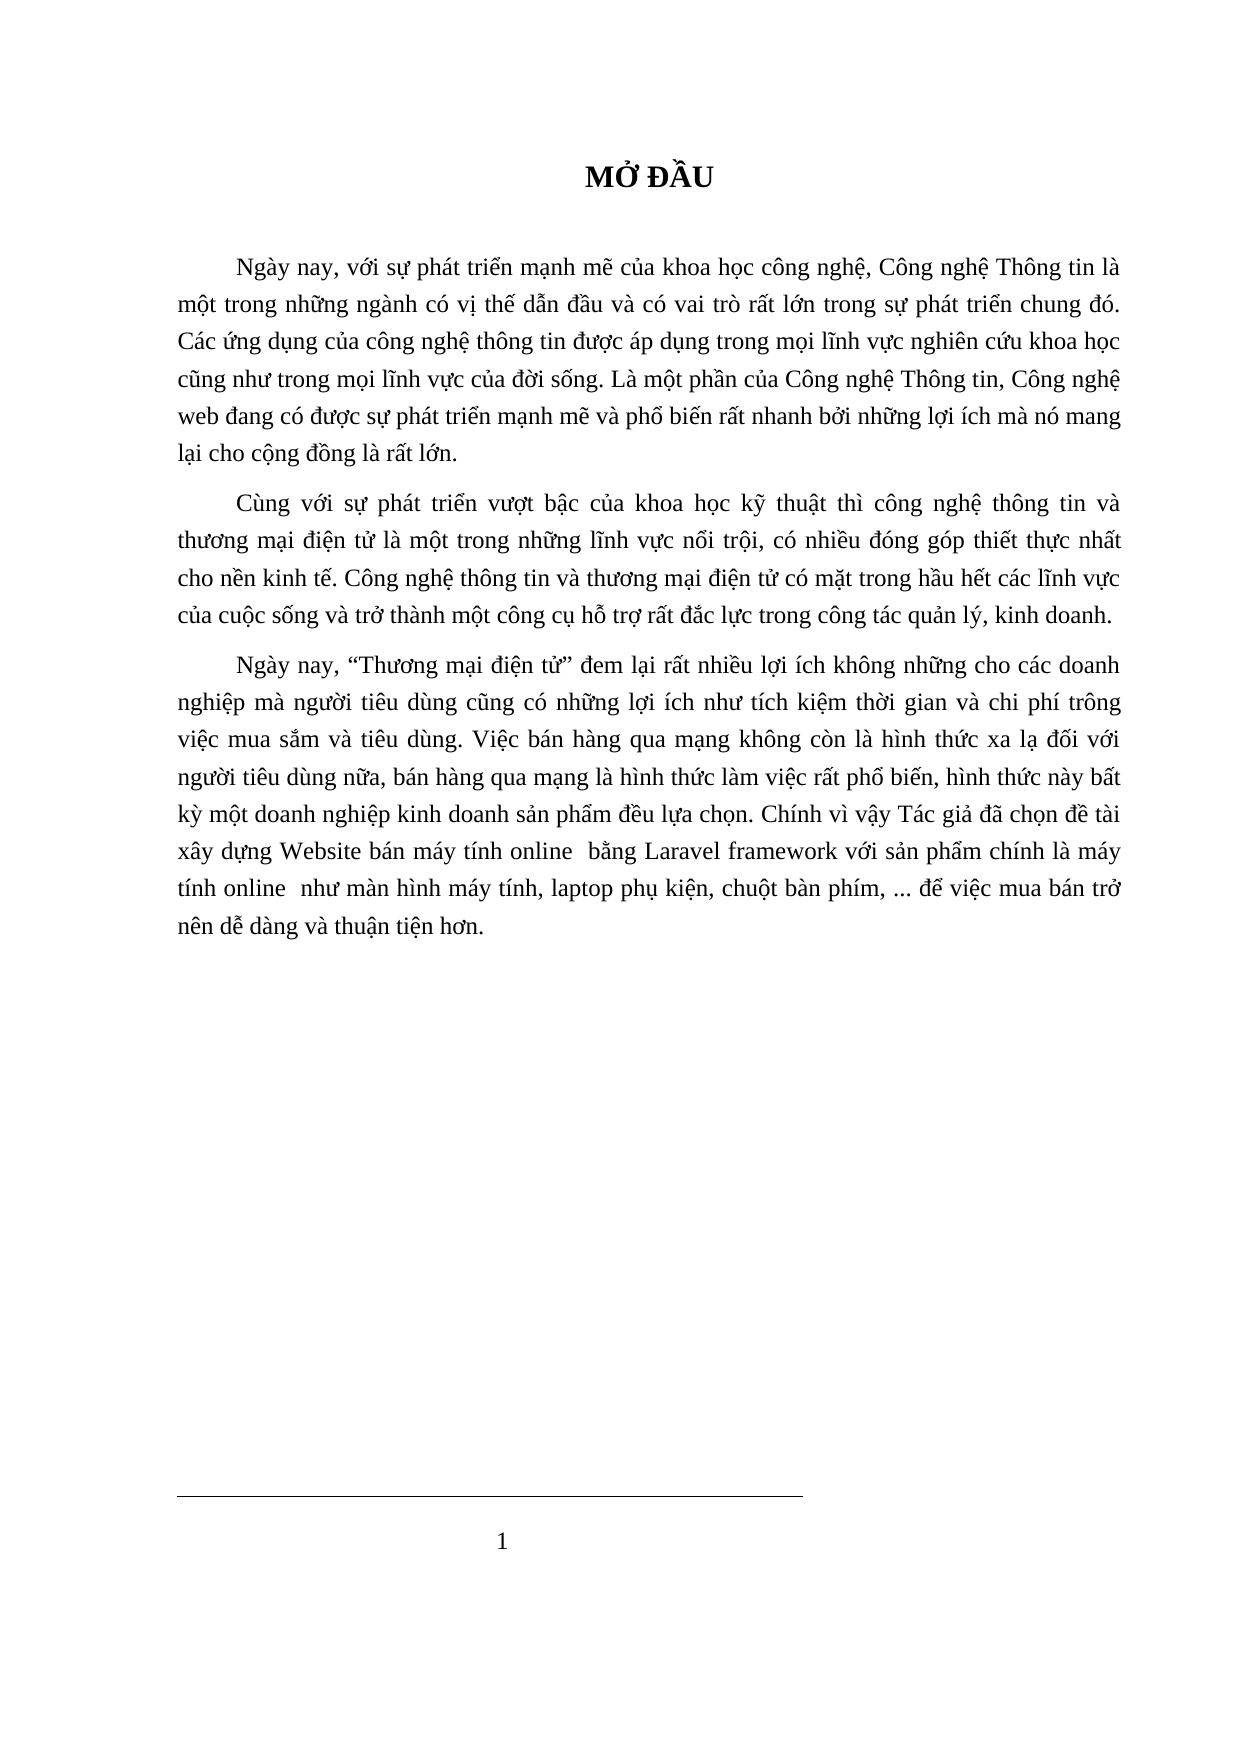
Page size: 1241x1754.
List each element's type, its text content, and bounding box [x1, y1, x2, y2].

text Ngày nay, “Thương mại điện tử” đem lại rất nhiều lợi ích không những cho các doanh nghiệp mà người tiêu dùng cũng có những lợi ích như tích kiệm thời gian và chi phí trông việc mua sắm và tiêu dùng. Việc bán hàng qua mạng không còn là hình thức xa lạ đối với người tiêu dùng nữa, bán hàng qua mạng là hình thức làm việc rất phổ biến, hình thức này bất kỳ một doanh nghiệp kinh doanh sản phẩm đều lựa chọn. Chính vì vậy Tác giả đã chọn đề tài xây dựng Website bán máy tính online bằng Laravel framework với sản phẩm chính là máy tính online như màn hình máy tính, laptop phụ kiện, chuột bàn phím, ... để việc mua bán trở nên dễ dàng và thuận tiện hơn. [177, 650, 1122, 939]
text Cùng với sự phát triển vượt bậc của khoa học kỹ thuật thì công nghệ thông tin và thương mại điện tử là một trong những lĩnh vực nổi trội, có nhiều đóng góp thiết thực nhất cho nền kinh tế. Công nghệ thông tin và thương mại điện tử có mặt trong hầu hết các lĩnh vực của cuộc sống và trở thành một công cụ hỗ trợ rất đắc lực trong công tác quản lý, kinh doanh. [177, 488, 1122, 629]
subtitle MỞ ĐẦU [177, 159, 1122, 194]
text Ngày nay, với sự phát triển mạnh mẽ của khoa học công nghệ, Công nghệ Thông tin là một trong những ngành có vị thế dẫn đầu và có vai trò rất lớn trong sự phát triển chung đó. Các ứng dụng của công nghệ thông tin được áp dụng trong mọi lĩnh vực nghiên cứu khoa học cũng như trong mọi lĩnh vực của đời sống. Là một phần của Công nghệ Thông tin, Công nghệ web đang có được sự phát triển mạnh mẽ và phổ biến rất nhanh bởi những lợi ích mà nó mang lại cho cộng đồng là rất lớn. [177, 252, 1122, 467]
